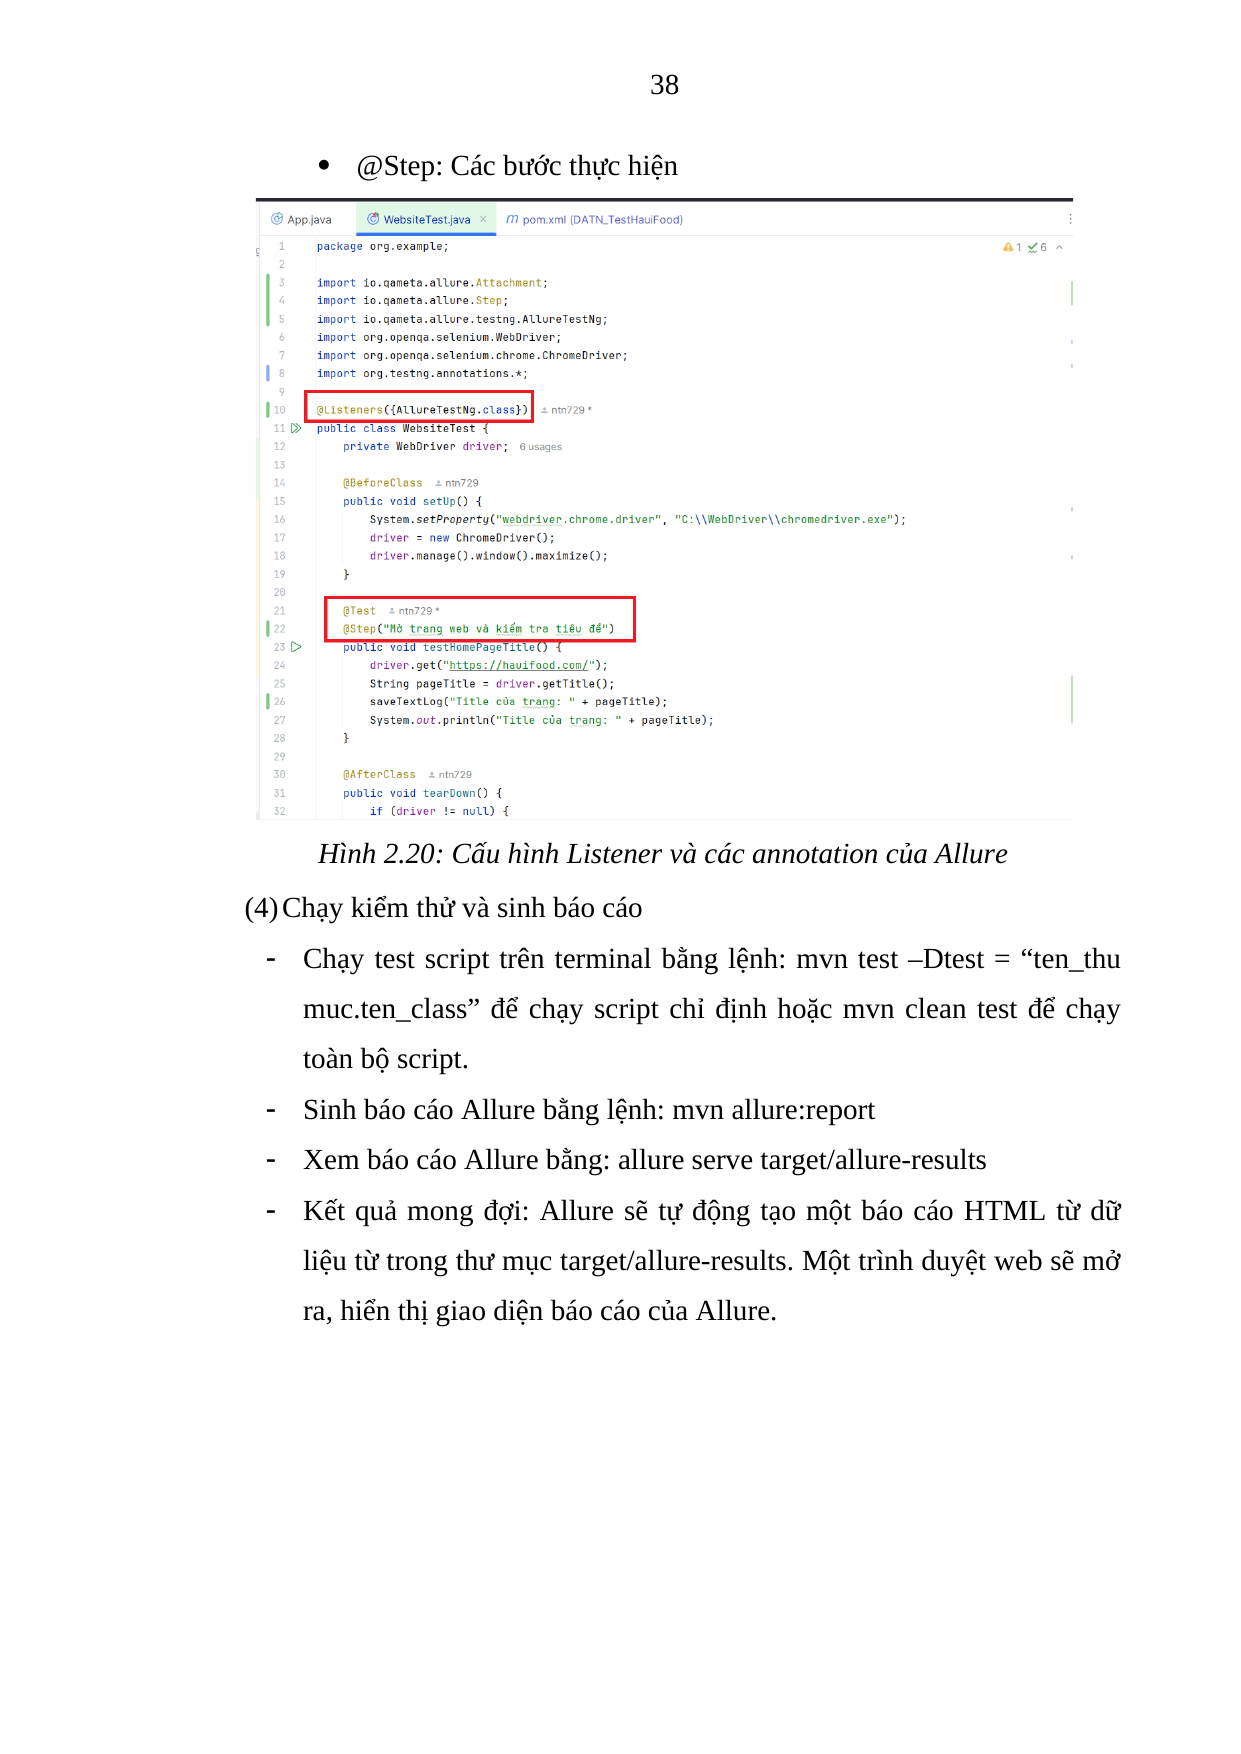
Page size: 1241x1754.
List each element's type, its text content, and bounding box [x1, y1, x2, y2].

list Chạy kiểm thử và sinh báo cáo [244, 891, 1122, 924]
picture [255, 198, 1074, 820]
list Kết quả mong đợi: Allure sẽ tự động tạo một báo cáo HTML từ dữ liệu từ trong thư mục target/allure-results. Một trình duyệt web sẽ mở ra, hiển thị giao diện báo cáo của Allure. [266, 1193, 1122, 1327]
list Chạy test script trên terminal bằng lệnh: mvn test –Dtest = “ten_thu muc.ten_class” để chạy script chỉ định hoặc mvn clean test để chạy toàn bộ script. [266, 941, 1122, 1075]
list Sinh báo cáo Allure bằng lệnh: mvn allure:report [266, 1092, 1122, 1126]
list Xem báo cáo Allure bằng: allure serve target/allure-results [266, 1142, 1122, 1176]
list @Step: Các bước thực hiện [319, 148, 1122, 181]
